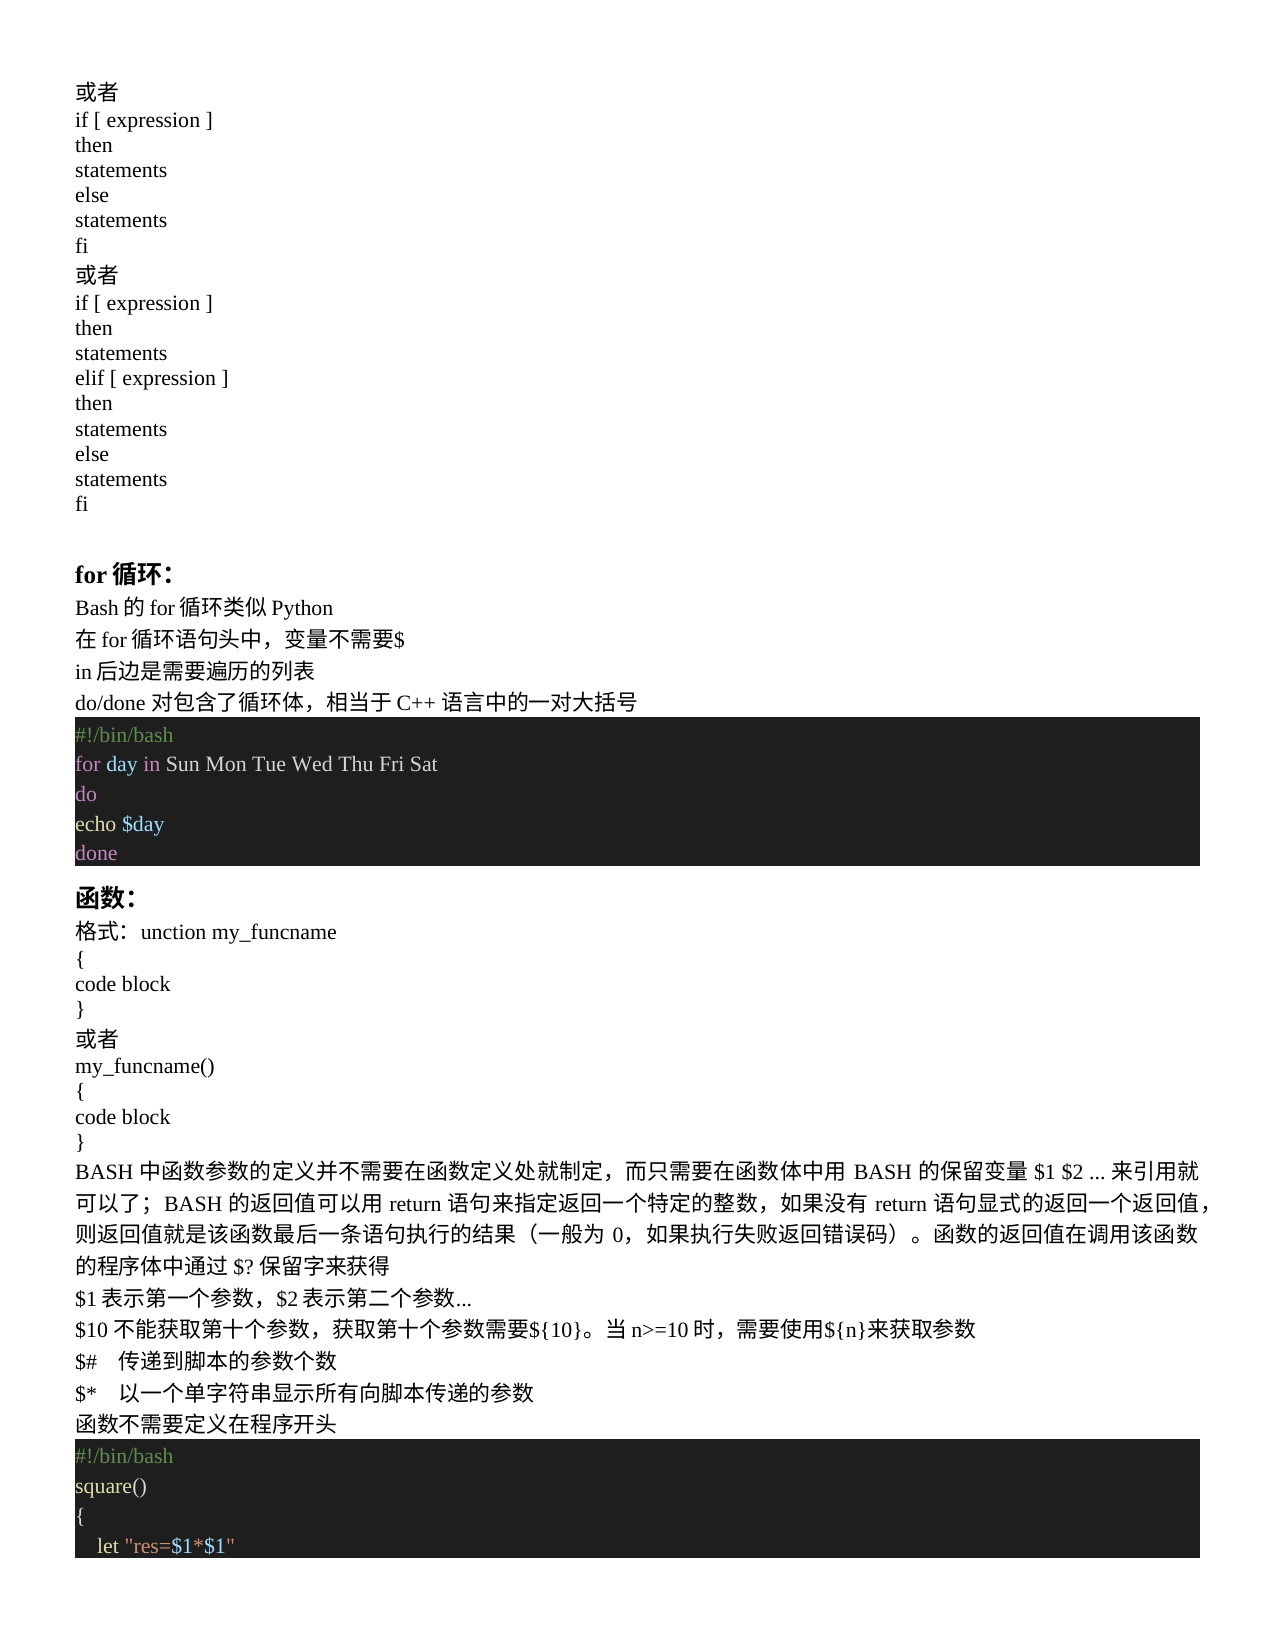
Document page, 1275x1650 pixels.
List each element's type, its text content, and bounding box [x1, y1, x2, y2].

text if [ expression ] then statements elif [ expression ] then statements else statements fi [75, 289, 1200, 516]
text 或者 [75, 258, 1200, 289]
text { [75, 946, 1200, 971]
text BASH 中函数参数的定义并不需要在函数定义处就制定，而只需要在函数体中用 BASH 的保留变量 $1 $2 ... 来引用就可以了；BASH 的返回值可以用 return 语句来指定返回一个特定的整数，如果没有 return 语句显式的返回一个返回值，则返回值就是该函数最后一条语句执行的结果（一般为 0，如果执行失败返回错误码）。函数的返回值在调用该函数的程序体中通过 $? 保留字来获得 [75, 1154, 1200, 1281]
text code block [75, 971, 1200, 996]
text for循环： [75, 554, 1200, 590]
text let "res=$1*$1" [75, 1528, 1200, 1558]
text } [75, 1129, 1200, 1154]
text $10 不能获取第十个参数，获取第十个参数需要${10}。当n>=10时，需要使用${n}来获取参数 [75, 1312, 1200, 1344]
text 函数不需要定义在程序开头 [75, 1407, 1200, 1439]
text done [75, 836, 1200, 866]
text #!/bin/bash [75, 717, 1200, 747]
text $1表示第一个参数，$2表示第二个参数... [75, 1281, 1200, 1312]
text do/done 对包含了循环体，相当于 C++ 语言中的一对大括号 [75, 685, 1200, 717]
text 在for循环语句头中，变量不需要$ [75, 622, 1200, 654]
text Bash的for循环类似Python [75, 590, 1200, 622]
text my_funcname() [75, 1053, 1200, 1078]
text 或者 [75, 75, 1200, 107]
text $# 传递到脚本的参数个数 [75, 1344, 1200, 1376]
text code block [75, 1104, 1200, 1129]
text 或者 [75, 1022, 1200, 1053]
text if [ expression ] then statements else statements fi [75, 107, 1200, 258]
text in后边是需要遍历的列表 [75, 654, 1200, 685]
text { [75, 1078, 1200, 1104]
text } [75, 996, 1200, 1022]
text echo $day [75, 806, 1200, 836]
text 函数： [75, 878, 1200, 914]
text do [75, 776, 1200, 806]
text $* 以一个单字符串显示所有向脚本传递的参数 [75, 1376, 1200, 1407]
text for day in Sun Mon Tue Wed Thu Fri Sat [75, 747, 1200, 776]
text { [75, 1498, 1200, 1528]
text square() [75, 1469, 1200, 1498]
text #!/bin/bash [75, 1439, 1200, 1469]
text 格式：unction my_funcname [75, 914, 1200, 946]
